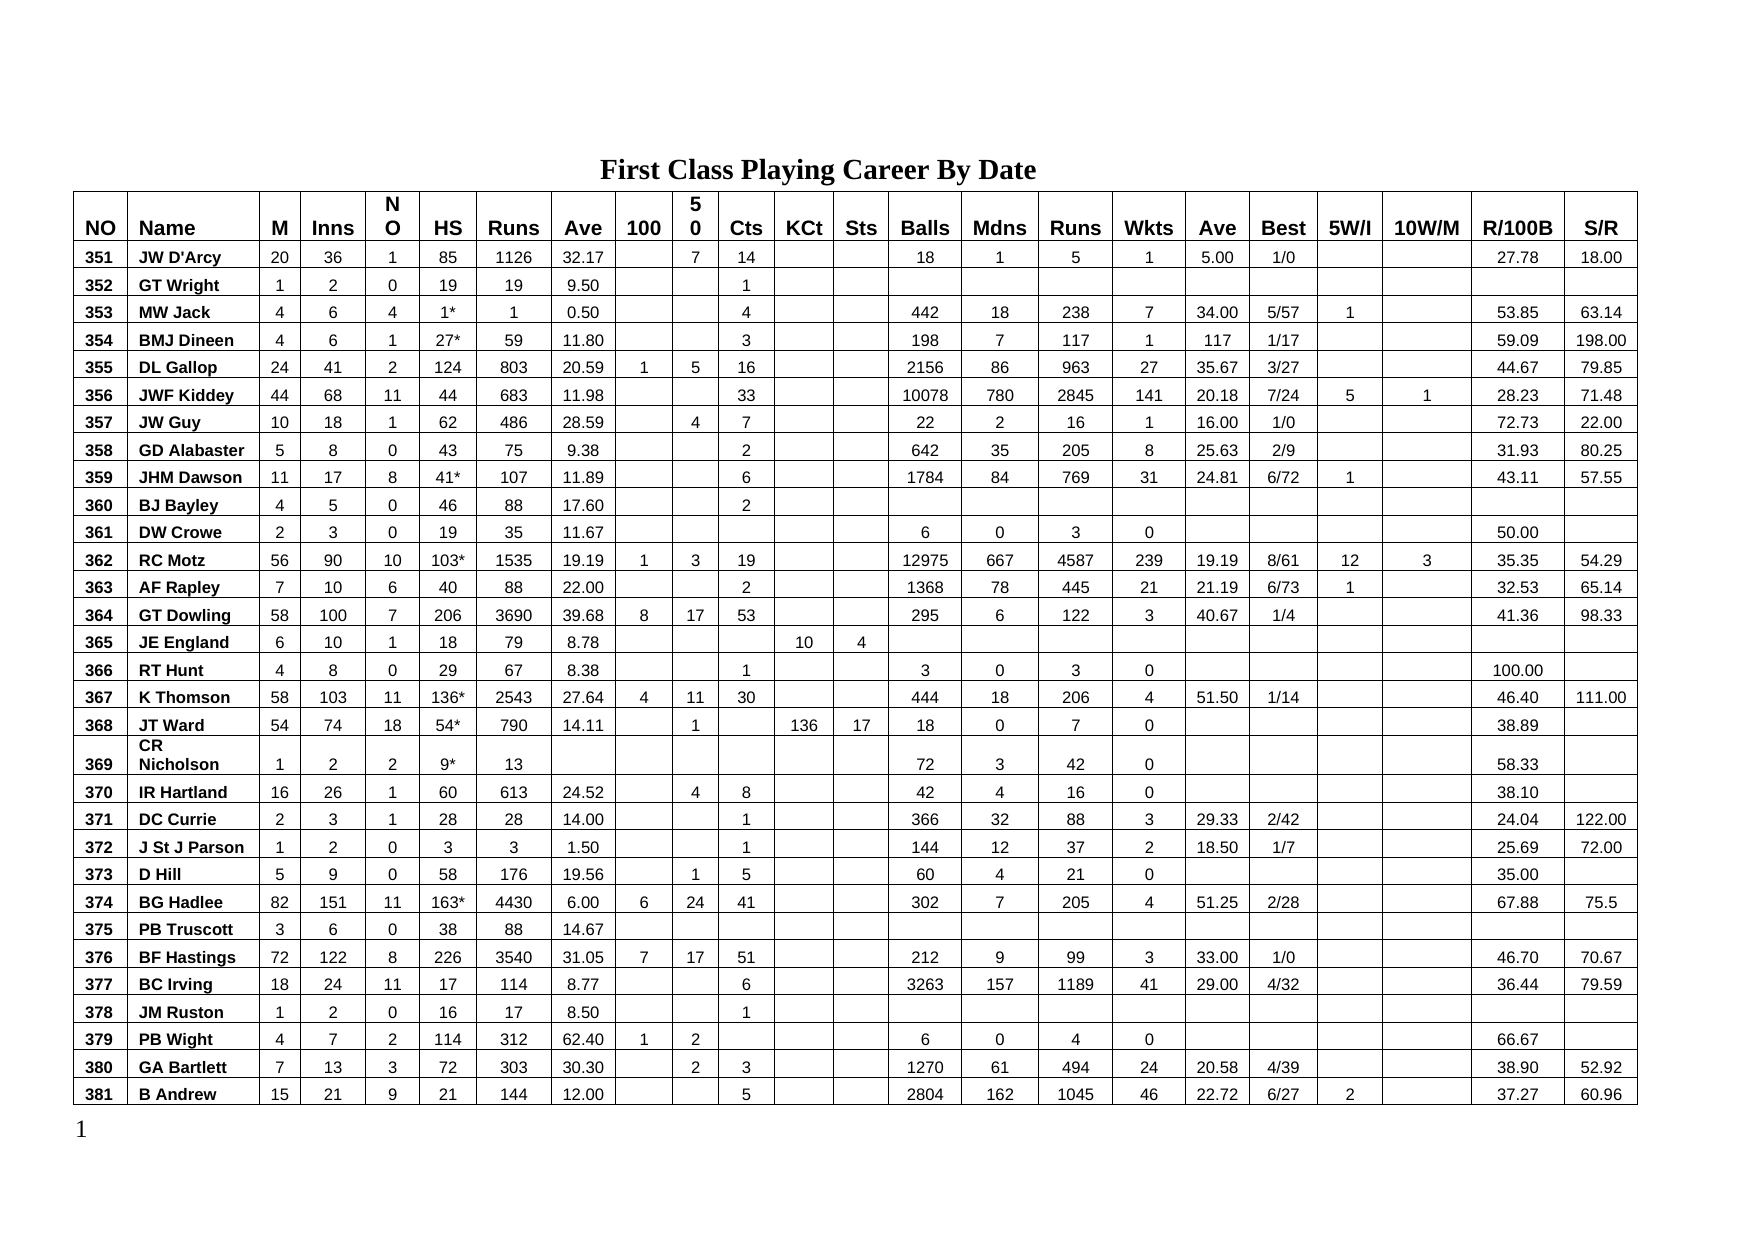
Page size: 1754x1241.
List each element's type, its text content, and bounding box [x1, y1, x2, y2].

table_cell 5 [719, 858, 774, 884]
table_cell 372 [74, 830, 127, 857]
table_cell 122 [301, 940, 365, 967]
table_cell RT Hunt [128, 653, 259, 680]
table_cell 40.67 [1186, 598, 1249, 625]
table_cell [834, 1078, 888, 1104]
table_cell 363 [74, 571, 127, 597]
table_cell 352 [74, 268, 127, 295]
table_cell 0 [1113, 653, 1185, 680]
table_header 100 [616, 192, 672, 240]
table_cell 2 [260, 516, 300, 542]
table_cell 351 [74, 241, 127, 267]
table_cell [1383, 940, 1471, 967]
table_cell 3 [719, 323, 774, 350]
table_cell [1383, 488, 1471, 515]
table_cell [1318, 830, 1382, 857]
table_cell [673, 626, 718, 652]
table_header Inns [301, 192, 365, 240]
table_cell 378 [74, 995, 127, 1022]
table_cell 176 [477, 858, 551, 884]
table_cell 0 [366, 488, 419, 515]
table_cell 1189 [1039, 968, 1112, 994]
table_cell [775, 598, 833, 625]
table_cell MW Jack [128, 296, 259, 322]
table_cell 24.52 [552, 775, 615, 802]
table_header Ave [1186, 192, 1249, 240]
table_cell 43 [420, 433, 476, 460]
table_cell 0 [962, 653, 1038, 680]
table_cell [616, 626, 672, 652]
table_cell [1383, 830, 1471, 857]
table_cell 6 [889, 1023, 961, 1049]
table_cell 0 [1113, 775, 1185, 802]
table_cell 6/72 [1250, 461, 1317, 487]
table_cell [775, 241, 833, 267]
table_cell 366 [889, 803, 961, 829]
table_cell 8.78 [552, 626, 615, 652]
table_cell 1 [616, 351, 672, 377]
table_cell [1250, 516, 1317, 542]
table_cell 0 [366, 995, 419, 1022]
table_cell 365 [74, 626, 127, 652]
table_cell 38.10 [1472, 775, 1564, 802]
table_cell 1 [366, 775, 419, 802]
table_cell BG Hadlee [128, 885, 259, 912]
table_cell 3 [1039, 516, 1112, 542]
table_cell 238 [1039, 296, 1112, 322]
table_cell 1784 [889, 461, 961, 487]
table_cell [673, 571, 718, 597]
table_cell 1 [366, 626, 419, 652]
table_cell [1318, 268, 1382, 295]
table_cell [1565, 626, 1637, 652]
table_cell [673, 736, 718, 774]
table_cell 2 [301, 995, 365, 1022]
table_cell JE England [128, 626, 259, 652]
table_cell 0 [366, 830, 419, 857]
table_cell [775, 296, 833, 322]
table_cell 4 [673, 775, 718, 802]
table_cell [834, 268, 888, 295]
table_cell 2845 [1039, 378, 1112, 405]
table_cell [1383, 1078, 1471, 1104]
table_cell 6 [719, 461, 774, 487]
table_cell 38.89 [1472, 708, 1564, 735]
table_cell 3540 [477, 940, 551, 967]
table_cell [1318, 626, 1382, 652]
table_cell 17 [834, 708, 888, 735]
table_cell [1383, 775, 1471, 802]
table_cell 3 [1113, 803, 1185, 829]
table_cell 46 [1113, 1078, 1185, 1104]
table_cell [834, 775, 888, 802]
table_cell 4 [719, 296, 774, 322]
table_cell [616, 913, 672, 939]
table_cell 368 [74, 708, 127, 735]
table_cell 381 [74, 1078, 127, 1104]
table_cell 28 [420, 803, 476, 829]
table_cell 79.59 [1565, 968, 1637, 994]
table_cell [962, 488, 1038, 515]
table_cell 3 [1383, 543, 1471, 570]
table_cell 35.35 [1472, 543, 1564, 570]
table_cell 494 [1039, 1050, 1112, 1077]
table_cell 100.00 [1472, 653, 1564, 680]
table_cell [775, 858, 833, 884]
table_cell 3 [1039, 653, 1112, 680]
table_cell [1383, 681, 1471, 707]
table_cell [1383, 995, 1471, 1022]
table_cell [834, 940, 888, 967]
table_cell 19.19 [552, 543, 615, 570]
table_cell 2 [673, 1050, 718, 1077]
table_cell [775, 913, 833, 939]
table_cell 19 [420, 268, 476, 295]
table_cell 354 [74, 323, 127, 350]
table_cell 8 [366, 940, 419, 967]
table_cell [673, 323, 718, 350]
table_cell 18.00 [1565, 241, 1637, 267]
table_cell [673, 913, 718, 939]
table_cell 82 [260, 885, 300, 912]
table_cell 41 [301, 351, 365, 377]
table_cell [1113, 913, 1185, 939]
table_cell 2 [1113, 830, 1185, 857]
table_cell [775, 1050, 833, 1077]
table_cell [1186, 516, 1249, 542]
table_header Ave [552, 192, 615, 240]
table_cell 198.00 [1565, 323, 1637, 350]
table_cell GT Wright [128, 268, 259, 295]
table_cell 32.53 [1472, 571, 1564, 597]
table_cell 18 [962, 681, 1038, 707]
table_cell [1565, 708, 1637, 735]
table_cell 3 [366, 1050, 419, 1077]
table_header Balls [889, 192, 961, 240]
table_cell 1 [1383, 378, 1471, 405]
table_cell [1383, 598, 1471, 625]
table_cell 0.50 [552, 296, 615, 322]
table_cell 40 [420, 571, 476, 597]
table_cell 35.00 [1472, 858, 1564, 884]
table_cell [889, 626, 961, 652]
table_cell [1383, 858, 1471, 884]
table_cell 613 [477, 775, 551, 802]
table_cell D Hill [128, 858, 259, 884]
table_cell 34.00 [1186, 296, 1249, 322]
table_cell 5.00 [1186, 241, 1249, 267]
table_cell 17 [301, 461, 365, 487]
table_cell GA Bartlett [128, 1050, 259, 1077]
table_cell [1318, 1050, 1382, 1077]
table_cell 4 [260, 296, 300, 322]
table_cell 8.77 [552, 968, 615, 994]
table_cell 29 [420, 653, 476, 680]
table_cell 1 [719, 653, 774, 680]
table_cell [775, 940, 833, 967]
table_cell 7 [719, 406, 774, 432]
table_cell 205 [1039, 885, 1112, 912]
table_header 5W/I [1318, 192, 1382, 240]
table_cell [616, 1050, 672, 1077]
table_cell [1565, 736, 1637, 774]
table_cell BMJ Dineen [128, 323, 259, 350]
table_cell 4 [260, 488, 300, 515]
table_cell 7 [260, 571, 300, 597]
table_cell [1318, 653, 1382, 680]
table_cell 10 [301, 626, 365, 652]
table_cell DL Gallop [128, 351, 259, 377]
table_cell 43.11 [1472, 461, 1564, 487]
table_cell 18 [420, 626, 476, 652]
table_cell [1383, 461, 1471, 487]
table_cell 12 [962, 830, 1038, 857]
table_cell J St J Parson [128, 830, 259, 857]
table_cell 355 [74, 351, 127, 377]
table_cell 62.40 [552, 1023, 615, 1049]
table_cell 27 [1113, 351, 1185, 377]
table_cell 35 [477, 516, 551, 542]
table_cell 14.67 [552, 913, 615, 939]
table_cell 46.70 [1472, 940, 1564, 967]
table_cell 31 [1113, 461, 1185, 487]
table_cell 1 [1113, 406, 1185, 432]
table_header Sts [834, 192, 888, 240]
table_cell 103 [301, 681, 365, 707]
table_cell 642 [889, 433, 961, 460]
table_cell [834, 296, 888, 322]
table_cell JHM Dawson [128, 461, 259, 487]
table_cell [1565, 913, 1637, 939]
table_cell [775, 351, 833, 377]
table_cell 7 [1113, 296, 1185, 322]
table_cell 24 [1113, 1050, 1185, 1077]
table_cell 62 [420, 406, 476, 432]
table_cell [834, 543, 888, 570]
table_cell 16 [1039, 406, 1112, 432]
table_cell 59 [477, 323, 551, 350]
table_cell 22.00 [552, 571, 615, 597]
table_cell [1318, 803, 1382, 829]
table_cell GT Dowling [128, 598, 259, 625]
table_cell 1/14 [1250, 681, 1317, 707]
table_cell 1126 [477, 241, 551, 267]
table_cell [1383, 968, 1471, 994]
table_cell [616, 653, 672, 680]
table_cell [1186, 268, 1249, 295]
table_cell 17 [420, 968, 476, 994]
table_cell 21 [1039, 858, 1112, 884]
table_cell 2/28 [1250, 885, 1317, 912]
table_cell 72.73 [1472, 406, 1564, 432]
table_cell 239 [1113, 543, 1185, 570]
table_cell 30.30 [552, 1050, 615, 1077]
table_cell 1 [366, 406, 419, 432]
table_cell 10 [301, 571, 365, 597]
table_cell 364 [74, 598, 127, 625]
table_cell 963 [1039, 351, 1112, 377]
table_cell 1/4 [1250, 598, 1317, 625]
table_header 10W/M [1383, 192, 1471, 240]
table_cell 84 [962, 461, 1038, 487]
table_cell 369 [74, 736, 127, 774]
table_cell 0 [366, 433, 419, 460]
table_cell 0 [1113, 858, 1185, 884]
table_cell 9 [366, 1078, 419, 1104]
table_cell IR Hartland [128, 775, 259, 802]
table_cell 0 [366, 913, 419, 939]
table_cell 1 [719, 830, 774, 857]
table_cell 28.23 [1472, 378, 1564, 405]
table_cell [1565, 488, 1637, 515]
table_cell [1318, 885, 1382, 912]
table_cell 5 [719, 1078, 774, 1104]
table_cell 1 [719, 268, 774, 295]
table_cell [1186, 736, 1249, 774]
table_cell 36.44 [1472, 968, 1564, 994]
table_cell [834, 653, 888, 680]
table_cell GD Alabaster [128, 433, 259, 460]
table_cell 6 [616, 885, 672, 912]
table_cell 56 [260, 543, 300, 570]
table_cell [834, 461, 888, 487]
table_cell 2 [366, 736, 419, 774]
table_cell 3690 [477, 598, 551, 625]
table_cell [673, 296, 718, 322]
table_cell 803 [477, 351, 551, 377]
table_cell 41 [1113, 968, 1185, 994]
table_cell 2804 [889, 1078, 961, 1104]
table_cell 16 [1039, 775, 1112, 802]
text First Class Playing Career By Date [525, 152, 1679, 186]
table_cell [1250, 268, 1317, 295]
table_cell [834, 406, 888, 432]
table_cell 0 [1113, 516, 1185, 542]
table_cell 373 [74, 858, 127, 884]
table_cell [775, 571, 833, 597]
table_cell [1383, 406, 1471, 432]
table_cell 6 [962, 598, 1038, 625]
table_cell 19 [719, 543, 774, 570]
table_cell [616, 516, 672, 542]
table_cell [673, 830, 718, 857]
table_cell [1318, 968, 1382, 994]
table_cell [1565, 516, 1637, 542]
table_cell AF Rapley [128, 571, 259, 597]
table_cell 4 [260, 323, 300, 350]
table_cell [1250, 626, 1317, 652]
table_cell 1 [673, 858, 718, 884]
table_header Best [1250, 192, 1317, 240]
table_cell 3 [673, 543, 718, 570]
table_cell 1270 [889, 1050, 961, 1077]
table_cell 71.48 [1565, 378, 1637, 405]
table_cell JWF Kiddey [128, 378, 259, 405]
table_cell 353 [74, 296, 127, 322]
table_cell 32 [962, 803, 1038, 829]
table_cell 206 [420, 598, 476, 625]
table_cell 88 [477, 488, 551, 515]
table_cell 21 [420, 1078, 476, 1104]
table_cell 90 [301, 543, 365, 570]
table_cell 8.38 [552, 653, 615, 680]
table_cell 29.33 [1186, 803, 1249, 829]
table_cell 7 [962, 885, 1038, 912]
table_cell 51.50 [1186, 681, 1249, 707]
table_cell BJ Bayley [128, 488, 259, 515]
table_cell [673, 653, 718, 680]
table_cell [775, 653, 833, 680]
table_cell 11.98 [552, 378, 615, 405]
table_cell [673, 1078, 718, 1104]
table_cell [1383, 323, 1471, 350]
table_cell [1039, 268, 1112, 295]
table_cell 33 [719, 378, 774, 405]
table_cell [1186, 995, 1249, 1022]
table_cell [962, 913, 1038, 939]
table_cell [1250, 1023, 1317, 1049]
table_cell 4 [616, 681, 672, 707]
table_cell 16.00 [1186, 406, 1249, 432]
table_cell [1383, 351, 1471, 377]
table_cell 78 [962, 571, 1038, 597]
table_cell [834, 351, 888, 377]
table_cell 141 [1113, 378, 1185, 405]
table_header Runs [477, 192, 551, 240]
table_cell 28 [477, 803, 551, 829]
table_cell 1/0 [1250, 406, 1317, 432]
table_cell [1250, 775, 1317, 802]
table_cell [616, 406, 672, 432]
table_cell 14.00 [552, 803, 615, 829]
table_cell [775, 1023, 833, 1049]
table_cell 1 [366, 803, 419, 829]
table_cell 144 [889, 830, 961, 857]
table_cell 2/42 [1250, 803, 1317, 829]
table_cell [1472, 488, 1564, 515]
table_cell 14.11 [552, 708, 615, 735]
table_cell [834, 488, 888, 515]
table_cell 74 [301, 708, 365, 735]
table_cell 4 [962, 858, 1038, 884]
table_cell 46 [420, 488, 476, 515]
table_cell 6 [301, 913, 365, 939]
table_cell 1/17 [1250, 323, 1317, 350]
table_cell 0 [962, 708, 1038, 735]
table_cell 29.00 [1186, 968, 1249, 994]
table_cell [1383, 803, 1471, 829]
table_cell 4587 [1039, 543, 1112, 570]
table_cell [616, 736, 672, 774]
table_header M [260, 192, 300, 240]
table_cell 9 [301, 858, 365, 884]
table_cell 72 [260, 940, 300, 967]
table_cell 444 [889, 681, 961, 707]
table_cell 5 [260, 858, 300, 884]
table_cell 65.14 [1565, 571, 1637, 597]
table_cell [834, 885, 888, 912]
table_cell 1* [420, 296, 476, 322]
table_cell [1318, 940, 1382, 967]
table_cell 1 [1318, 296, 1382, 322]
table_cell [1186, 775, 1249, 802]
table_cell 20.58 [1186, 1050, 1249, 1077]
table_cell [1250, 736, 1317, 774]
table_cell 21 [301, 1078, 365, 1104]
table_cell [775, 516, 833, 542]
table_cell 3 [1113, 598, 1185, 625]
table_cell [616, 296, 672, 322]
table_cell 3 [962, 736, 1038, 774]
table_cell 11.89 [552, 461, 615, 487]
table_cell [1318, 995, 1382, 1022]
table_cell 205 [1039, 433, 1112, 460]
table_cell [673, 488, 718, 515]
table_cell [1383, 913, 1471, 939]
table_cell [775, 681, 833, 707]
table_cell [1472, 995, 1564, 1022]
table_cell CR Nicholson [128, 736, 259, 774]
table_cell 124 [420, 351, 476, 377]
table_cell 24 [673, 885, 718, 912]
table_cell [1472, 626, 1564, 652]
table_cell [719, 708, 774, 735]
table_cell [673, 461, 718, 487]
table_cell 2 [301, 268, 365, 295]
table_cell 99 [1039, 940, 1112, 967]
table_cell 114 [420, 1023, 476, 1049]
table_cell 7 [962, 323, 1038, 350]
table_cell 4 [962, 775, 1038, 802]
table_cell 11 [260, 461, 300, 487]
table_cell 379 [74, 1023, 127, 1049]
table_header 50 [673, 192, 718, 240]
table_cell 59.09 [1472, 323, 1564, 350]
table_cell [775, 968, 833, 994]
table_cell 361 [74, 516, 127, 542]
table_cell 27.64 [552, 681, 615, 707]
table_cell [1565, 775, 1637, 802]
table_cell 19.19 [1186, 543, 1249, 570]
table_cell 366 [74, 653, 127, 680]
table_cell DW Crowe [128, 516, 259, 542]
table_cell [1318, 323, 1382, 350]
table_cell [1318, 351, 1382, 377]
table_header Name [128, 192, 259, 240]
table_cell 8/61 [1250, 543, 1317, 570]
table_cell [616, 323, 672, 350]
table_cell [889, 488, 961, 515]
table_cell 58.33 [1472, 736, 1564, 774]
table_cell 445 [1039, 571, 1112, 597]
table_cell [719, 913, 774, 939]
table_cell 163* [420, 885, 476, 912]
table_cell 780 [962, 378, 1038, 405]
table_cell 103* [420, 543, 476, 570]
table_cell [1383, 626, 1471, 652]
table_cell 22 [889, 406, 961, 432]
table_cell JM Ruston [128, 995, 259, 1022]
table_cell [616, 488, 672, 515]
table_cell 0 [366, 516, 419, 542]
table_cell 4 [1039, 1023, 1112, 1049]
table_cell [1186, 913, 1249, 939]
table_cell 2 [260, 803, 300, 829]
table_cell PB Truscott [128, 913, 259, 939]
table_cell [1318, 736, 1382, 774]
table_cell 360 [74, 488, 127, 515]
table_cell 1 [1318, 571, 1382, 597]
table_cell 198 [889, 323, 961, 350]
table_cell 8 [301, 653, 365, 680]
table_cell 2 [301, 830, 365, 857]
table_cell 24 [260, 351, 300, 377]
table_cell 31.93 [1472, 433, 1564, 460]
table_cell 66.67 [1472, 1023, 1564, 1049]
table_cell [834, 803, 888, 829]
table_cell [962, 995, 1038, 1022]
table_cell 1 [719, 995, 774, 1022]
table_cell 1 [260, 268, 300, 295]
table_cell 70.67 [1565, 940, 1637, 967]
table_cell 11 [366, 968, 419, 994]
table_cell [1383, 241, 1471, 267]
table_cell 61 [962, 1050, 1038, 1077]
table_cell 370 [74, 775, 127, 802]
table_cell 1 [1318, 461, 1382, 487]
table_cell 362 [74, 543, 127, 570]
table_cell JT Ward [128, 708, 259, 735]
table_cell [1565, 653, 1637, 680]
table_cell 19 [420, 516, 476, 542]
table_cell 88 [477, 571, 551, 597]
table_cell [616, 830, 672, 857]
table_cell [616, 708, 672, 735]
table_cell 4 [1113, 681, 1185, 707]
table_cell 122 [1039, 598, 1112, 625]
table_cell [1039, 995, 1112, 1022]
table_cell [1113, 268, 1185, 295]
table_cell 1 [366, 241, 419, 267]
table_cell [1565, 858, 1637, 884]
table_cell 18.50 [1186, 830, 1249, 857]
table_header Runs [1039, 192, 1112, 240]
table_cell 1 [719, 803, 774, 829]
table_cell [673, 268, 718, 295]
table_cell 33.00 [1186, 940, 1249, 967]
table_cell [834, 571, 888, 597]
table_cell 206 [1039, 681, 1112, 707]
table_cell K Thomson [128, 681, 259, 707]
table_header NO [74, 192, 127, 240]
table_cell [719, 1023, 774, 1049]
table_cell [1186, 1023, 1249, 1049]
table_cell [1039, 913, 1112, 939]
table_cell 7 [673, 241, 718, 267]
table_cell 356 [74, 378, 127, 405]
table_cell [1383, 653, 1471, 680]
table_cell 375 [74, 913, 127, 939]
table_cell 136 [775, 708, 833, 735]
table_cell 6 [719, 968, 774, 994]
table_cell 14 [719, 241, 774, 267]
table_cell [1186, 626, 1249, 652]
table_cell [834, 736, 888, 774]
table_header S/R [1565, 192, 1637, 240]
table_cell 7/24 [1250, 378, 1317, 405]
table_cell 5 [1318, 378, 1382, 405]
table_cell [1318, 913, 1382, 939]
table_cell 2 [366, 1023, 419, 1049]
table_cell [775, 803, 833, 829]
table_cell 2 [301, 736, 365, 774]
table_cell 4 [1113, 885, 1185, 912]
table_cell 38 [420, 913, 476, 939]
table_cell 1 [1113, 241, 1185, 267]
table_cell 4/32 [1250, 968, 1317, 994]
table_cell [1113, 488, 1185, 515]
table_cell 22.00 [1565, 406, 1637, 432]
table_cell 1 [260, 736, 300, 774]
table_cell [834, 598, 888, 625]
table_cell 35 [962, 433, 1038, 460]
table_header NO [366, 192, 419, 240]
table_cell [1383, 708, 1471, 735]
table_cell 44 [260, 378, 300, 405]
table_cell 769 [1039, 461, 1112, 487]
table_cell [1250, 708, 1317, 735]
table_cell 80.25 [1565, 433, 1637, 460]
table_cell 0 [1113, 736, 1185, 774]
table_cell [834, 913, 888, 939]
table_cell 17 [673, 598, 718, 625]
table_header KCt [775, 192, 833, 240]
table_cell 10 [366, 543, 419, 570]
table_cell [834, 1050, 888, 1077]
table_cell [1383, 885, 1471, 912]
table_cell B Andrew [128, 1078, 259, 1104]
table_cell 111.00 [1565, 681, 1637, 707]
table_cell 117 [1039, 323, 1112, 350]
table_cell 683 [477, 378, 551, 405]
table_cell [834, 858, 888, 884]
table_cell 51.25 [1186, 885, 1249, 912]
table_cell 114 [477, 968, 551, 994]
table_cell [616, 775, 672, 802]
table_cell 11 [366, 681, 419, 707]
table_cell [616, 858, 672, 884]
table_cell 1 [260, 995, 300, 1022]
table_cell 12975 [889, 543, 961, 570]
table_cell [834, 995, 888, 1022]
table_cell 5 [673, 351, 718, 377]
table_cell [834, 830, 888, 857]
table_cell 37 [1039, 830, 1112, 857]
table_cell [616, 1078, 672, 1104]
table_cell 1/7 [1250, 830, 1317, 857]
table_cell [719, 736, 774, 774]
table_cell [834, 681, 888, 707]
table_cell 377 [74, 968, 127, 994]
table_cell 57.55 [1565, 461, 1637, 487]
table_cell [616, 571, 672, 597]
table_cell 19 [477, 268, 551, 295]
table_cell 9 [962, 940, 1038, 967]
table_cell [775, 995, 833, 1022]
table_cell 1/0 [1250, 940, 1317, 967]
table_cell [775, 775, 833, 802]
table_cell [1565, 995, 1637, 1022]
table_cell 54.29 [1565, 543, 1637, 570]
table_cell 1045 [1039, 1078, 1112, 1104]
table_cell 17 [477, 995, 551, 1022]
table_cell 21.19 [1186, 571, 1249, 597]
table_cell 20.18 [1186, 378, 1249, 405]
table_cell 442 [889, 296, 961, 322]
table_cell 16 [719, 351, 774, 377]
table_cell 6 [889, 516, 961, 542]
table_cell 2 [719, 433, 774, 460]
table_cell 39.68 [552, 598, 615, 625]
table_cell 58 [260, 598, 300, 625]
table_cell 86 [962, 351, 1038, 377]
table_cell 226 [420, 940, 476, 967]
table_cell [1318, 241, 1382, 267]
table_cell [719, 626, 774, 652]
table_cell 2 [719, 571, 774, 597]
table_cell 24.04 [1472, 803, 1564, 829]
table_header Wkts [1113, 192, 1185, 240]
table_cell 51 [719, 940, 774, 967]
table_cell 19.56 [552, 858, 615, 884]
table_cell [1186, 708, 1249, 735]
table_cell 7 [1039, 708, 1112, 735]
table_cell [673, 433, 718, 460]
table_cell 37.27 [1472, 1078, 1564, 1104]
table_cell [1250, 488, 1317, 515]
table_cell [673, 995, 718, 1022]
table_cell 11 [366, 378, 419, 405]
table_cell 1 [673, 708, 718, 735]
table_cell 3 [477, 830, 551, 857]
table_cell 2543 [477, 681, 551, 707]
table_cell 4/39 [1250, 1050, 1317, 1077]
table_header HS [420, 192, 476, 240]
table_cell 3 [889, 653, 961, 680]
table_cell 42 [1039, 736, 1112, 774]
table_cell [673, 516, 718, 542]
table_cell [889, 995, 961, 1022]
table_cell 26 [301, 775, 365, 802]
table_cell [775, 543, 833, 570]
table_cell 367 [74, 681, 127, 707]
table_cell [616, 803, 672, 829]
table_cell 60.96 [1565, 1078, 1637, 1104]
table_cell DC Currie [128, 803, 259, 829]
table_cell 107 [477, 461, 551, 487]
table_cell 54 [260, 708, 300, 735]
table_header Mdns [962, 192, 1038, 240]
table_cell 18 [889, 241, 961, 267]
table_cell 10 [260, 406, 300, 432]
table_cell [552, 736, 615, 774]
table_cell [1186, 858, 1249, 884]
table_cell [1383, 1023, 1471, 1049]
table_cell 1535 [477, 543, 551, 570]
table_cell 1.50 [552, 830, 615, 857]
table_cell 5 [301, 488, 365, 515]
table_cell 0 [366, 268, 419, 295]
table_cell [1383, 268, 1471, 295]
table_cell 63.14 [1565, 296, 1637, 322]
table_cell [1472, 913, 1564, 939]
table_cell 2 [1318, 1078, 1382, 1104]
table_cell [1383, 1050, 1471, 1077]
table_cell [1565, 268, 1637, 295]
table_cell 35.67 [1186, 351, 1249, 377]
table_cell [1250, 858, 1317, 884]
table_cell 1/0 [1250, 241, 1317, 267]
table_cell [775, 736, 833, 774]
table_cell [1318, 1023, 1382, 1049]
table_cell 144 [477, 1078, 551, 1104]
table_cell [834, 1023, 888, 1049]
table_cell 11.67 [552, 516, 615, 542]
table_cell [889, 913, 961, 939]
table_cell 6.00 [552, 885, 615, 912]
table_cell 357 [74, 406, 127, 432]
table_cell [834, 378, 888, 405]
table_cell [616, 995, 672, 1022]
table_cell 4430 [477, 885, 551, 912]
table_cell 0 [962, 516, 1038, 542]
table_cell 88 [477, 913, 551, 939]
table_cell 8 [301, 433, 365, 460]
table_cell 0 [366, 653, 419, 680]
table_cell 13 [477, 736, 551, 774]
table_cell [962, 268, 1038, 295]
table_cell [616, 241, 672, 267]
table_cell 358 [74, 433, 127, 460]
table_cell 3 [301, 803, 365, 829]
table_cell 18 [366, 708, 419, 735]
table_cell [1318, 406, 1382, 432]
table_cell 3 [1113, 940, 1185, 967]
table_cell 79 [477, 626, 551, 652]
table_cell 16 [420, 995, 476, 1022]
table_cell 2 [673, 1023, 718, 1049]
table_cell 18 [889, 708, 961, 735]
table_cell 11 [673, 681, 718, 707]
table_cell 53 [719, 598, 774, 625]
table_cell 374 [74, 885, 127, 912]
table_cell 4 [834, 626, 888, 652]
table_cell 3 [719, 1050, 774, 1077]
table_cell 60 [889, 858, 961, 884]
table_cell BF Hastings [128, 940, 259, 967]
table_cell [1113, 626, 1185, 652]
table_cell [1565, 1023, 1637, 1049]
table_cell 6/27 [1250, 1078, 1317, 1104]
table_cell 2 [366, 351, 419, 377]
table_cell [616, 968, 672, 994]
table_cell PB Wight [128, 1023, 259, 1049]
table_cell [616, 433, 672, 460]
table_cell 22.72 [1186, 1078, 1249, 1104]
table_cell 667 [962, 543, 1038, 570]
table_cell 0 [1113, 708, 1185, 735]
table_cell 3 [260, 913, 300, 939]
table_cell 16 [260, 775, 300, 802]
table_cell [1318, 681, 1382, 707]
table_cell [834, 516, 888, 542]
table_cell [834, 323, 888, 350]
table_cell [834, 968, 888, 994]
table_cell 12 [1318, 543, 1382, 570]
table_cell 98.33 [1565, 598, 1637, 625]
table_cell 5/57 [1250, 296, 1317, 322]
table_cell 1 [366, 323, 419, 350]
table_cell [1039, 626, 1112, 652]
table_cell [616, 461, 672, 487]
table_cell 5 [1039, 241, 1112, 267]
table_cell 7 [260, 1050, 300, 1077]
table_cell 376 [74, 940, 127, 967]
table_cell 75.5 [1565, 885, 1637, 912]
table_cell [775, 488, 833, 515]
table_cell 38.90 [1472, 1050, 1564, 1077]
table_cell 8 [719, 775, 774, 802]
table_cell 7 [616, 940, 672, 967]
table_cell 0 [366, 858, 419, 884]
table_cell 1368 [889, 571, 961, 597]
table_cell 42 [889, 775, 961, 802]
table_cell 9* [420, 736, 476, 774]
table_cell 8 [366, 461, 419, 487]
table_cell [775, 406, 833, 432]
table_cell [775, 378, 833, 405]
table_cell 7 [301, 1023, 365, 1049]
table_cell 60 [420, 775, 476, 802]
table_cell 4 [260, 653, 300, 680]
table_cell 24.81 [1186, 461, 1249, 487]
table_cell [1113, 995, 1185, 1022]
table_cell [775, 268, 833, 295]
table_cell 21 [1113, 571, 1185, 597]
table_cell 486 [477, 406, 551, 432]
table_cell 30 [719, 681, 774, 707]
table_header Cts [719, 192, 774, 240]
table_cell JW Guy [128, 406, 259, 432]
table_cell [1039, 488, 1112, 515]
table_cell 10 [775, 626, 833, 652]
table_cell 25.63 [1186, 433, 1249, 460]
table_cell [1383, 296, 1471, 322]
table_cell 15 [260, 1078, 300, 1104]
table_cell 157 [962, 968, 1038, 994]
table_cell 302 [889, 885, 961, 912]
table_cell [834, 241, 888, 267]
table_cell 295 [889, 598, 961, 625]
table_cell [1186, 653, 1249, 680]
table_cell 11 [366, 885, 419, 912]
table_cell 46.40 [1472, 681, 1564, 707]
table_cell 9.38 [552, 433, 615, 460]
table_cell 2 [962, 406, 1038, 432]
table_cell 4 [366, 296, 419, 322]
table_cell [1318, 858, 1382, 884]
table_cell JW D'Arcy [128, 241, 259, 267]
table_cell [719, 516, 774, 542]
table_cell 1 [260, 830, 300, 857]
table_cell [775, 461, 833, 487]
table_cell 1 [962, 241, 1038, 267]
table_cell [673, 378, 718, 405]
table_cell 4 [673, 406, 718, 432]
table_cell 2 [719, 488, 774, 515]
table_cell 13 [301, 1050, 365, 1077]
table_cell 5 [260, 433, 300, 460]
table_cell [1250, 995, 1317, 1022]
table_cell 3/27 [1250, 351, 1317, 377]
table_cell 72 [420, 1050, 476, 1077]
table_cell 1 [1113, 323, 1185, 350]
table_cell [673, 968, 718, 994]
table_cell 6/73 [1250, 571, 1317, 597]
table_cell 72 [889, 736, 961, 774]
table_cell 17 [673, 940, 718, 967]
table_cell BC Irving [128, 968, 259, 994]
table_cell 41.36 [1472, 598, 1564, 625]
table_cell [1318, 488, 1382, 515]
table_cell RC Motz [128, 543, 259, 570]
table_cell 8 [616, 598, 672, 625]
table_cell 79.85 [1565, 351, 1637, 377]
table_cell 20.59 [552, 351, 615, 377]
table_cell 117 [1186, 323, 1249, 350]
table_cell 312 [477, 1023, 551, 1049]
table_cell 6 [260, 626, 300, 652]
table_cell [1318, 433, 1382, 460]
table_cell [775, 1078, 833, 1104]
table_cell [1186, 488, 1249, 515]
table_cell 18 [301, 406, 365, 432]
table_cell 67 [477, 653, 551, 680]
table_cell 53.85 [1472, 296, 1564, 322]
table_cell 151 [301, 885, 365, 912]
table_cell 6 [366, 571, 419, 597]
table_cell 28.59 [552, 406, 615, 432]
table_cell 72.00 [1565, 830, 1637, 857]
table_cell 380 [74, 1050, 127, 1077]
table_cell 1 [477, 296, 551, 322]
table_cell 6 [301, 323, 365, 350]
table_cell [616, 268, 672, 295]
table_cell 2156 [889, 351, 961, 377]
table_cell 67.88 [1472, 885, 1564, 912]
table_cell 790 [477, 708, 551, 735]
table_cell [889, 268, 961, 295]
table_cell 27* [420, 323, 476, 350]
table_cell 0 [1113, 1023, 1185, 1049]
table_cell 68 [301, 378, 365, 405]
table_cell [1250, 913, 1317, 939]
table_cell 8.50 [552, 995, 615, 1022]
table_cell 2/9 [1250, 433, 1317, 460]
table_cell 8 [1113, 433, 1185, 460]
table_cell 18 [962, 296, 1038, 322]
table_cell [616, 378, 672, 405]
table_cell 9.50 [552, 268, 615, 295]
table_cell 7 [366, 598, 419, 625]
table_cell [1383, 516, 1471, 542]
table_cell 3263 [889, 968, 961, 994]
table_cell 303 [477, 1050, 551, 1077]
table_cell [673, 803, 718, 829]
table_cell 3 [301, 516, 365, 542]
table_cell 88 [1039, 803, 1112, 829]
table_cell 44 [420, 378, 476, 405]
table_cell 52.92 [1565, 1050, 1637, 1077]
table_cell 25.69 [1472, 830, 1564, 857]
table_cell 1 [616, 543, 672, 570]
table_cell 17.60 [552, 488, 615, 515]
table_cell 10078 [889, 378, 961, 405]
table_cell 32.17 [552, 241, 615, 267]
table_cell [775, 323, 833, 350]
table_cell [1318, 516, 1382, 542]
table_cell 58 [420, 858, 476, 884]
table_header R/100B [1472, 192, 1564, 240]
table_cell 20 [260, 241, 300, 267]
table_cell [1383, 433, 1471, 460]
table_cell [1318, 775, 1382, 802]
table_cell 44.67 [1472, 351, 1564, 377]
table_cell 31.05 [552, 940, 615, 967]
table_cell 41 [719, 885, 774, 912]
table_cell [775, 830, 833, 857]
table_cell 41* [420, 461, 476, 487]
table_cell 3 [420, 830, 476, 857]
table_cell [1472, 268, 1564, 295]
table_cell 359 [74, 461, 127, 487]
table_cell 11.80 [552, 323, 615, 350]
table_cell 6 [301, 296, 365, 322]
table_cell 0 [962, 1023, 1038, 1049]
table_cell 54* [420, 708, 476, 735]
table_cell 85 [420, 241, 476, 267]
table_cell 4 [260, 1023, 300, 1049]
table_cell 1 [616, 1023, 672, 1049]
table_cell [775, 433, 833, 460]
table_cell [1318, 598, 1382, 625]
table_cell 162 [962, 1078, 1038, 1104]
table_cell 12.00 [552, 1078, 615, 1104]
table_cell [1250, 653, 1317, 680]
table_cell 58 [260, 681, 300, 707]
table_cell 212 [889, 940, 961, 967]
table_cell 18 [260, 968, 300, 994]
table_cell 371 [74, 803, 127, 829]
table_cell 122.00 [1565, 803, 1637, 829]
table_cell 50.00 [1472, 516, 1564, 542]
table_cell [1383, 571, 1471, 597]
table_cell 24 [301, 968, 365, 994]
table_cell [775, 885, 833, 912]
table_cell 100 [301, 598, 365, 625]
table_cell [962, 626, 1038, 652]
table_cell 136* [420, 681, 476, 707]
table_cell 75 [477, 433, 551, 460]
table_cell 36 [301, 241, 365, 267]
table_cell [834, 433, 888, 460]
table_cell [1318, 708, 1382, 735]
table_cell [1383, 736, 1471, 774]
table_cell 27.78 [1472, 241, 1564, 267]
